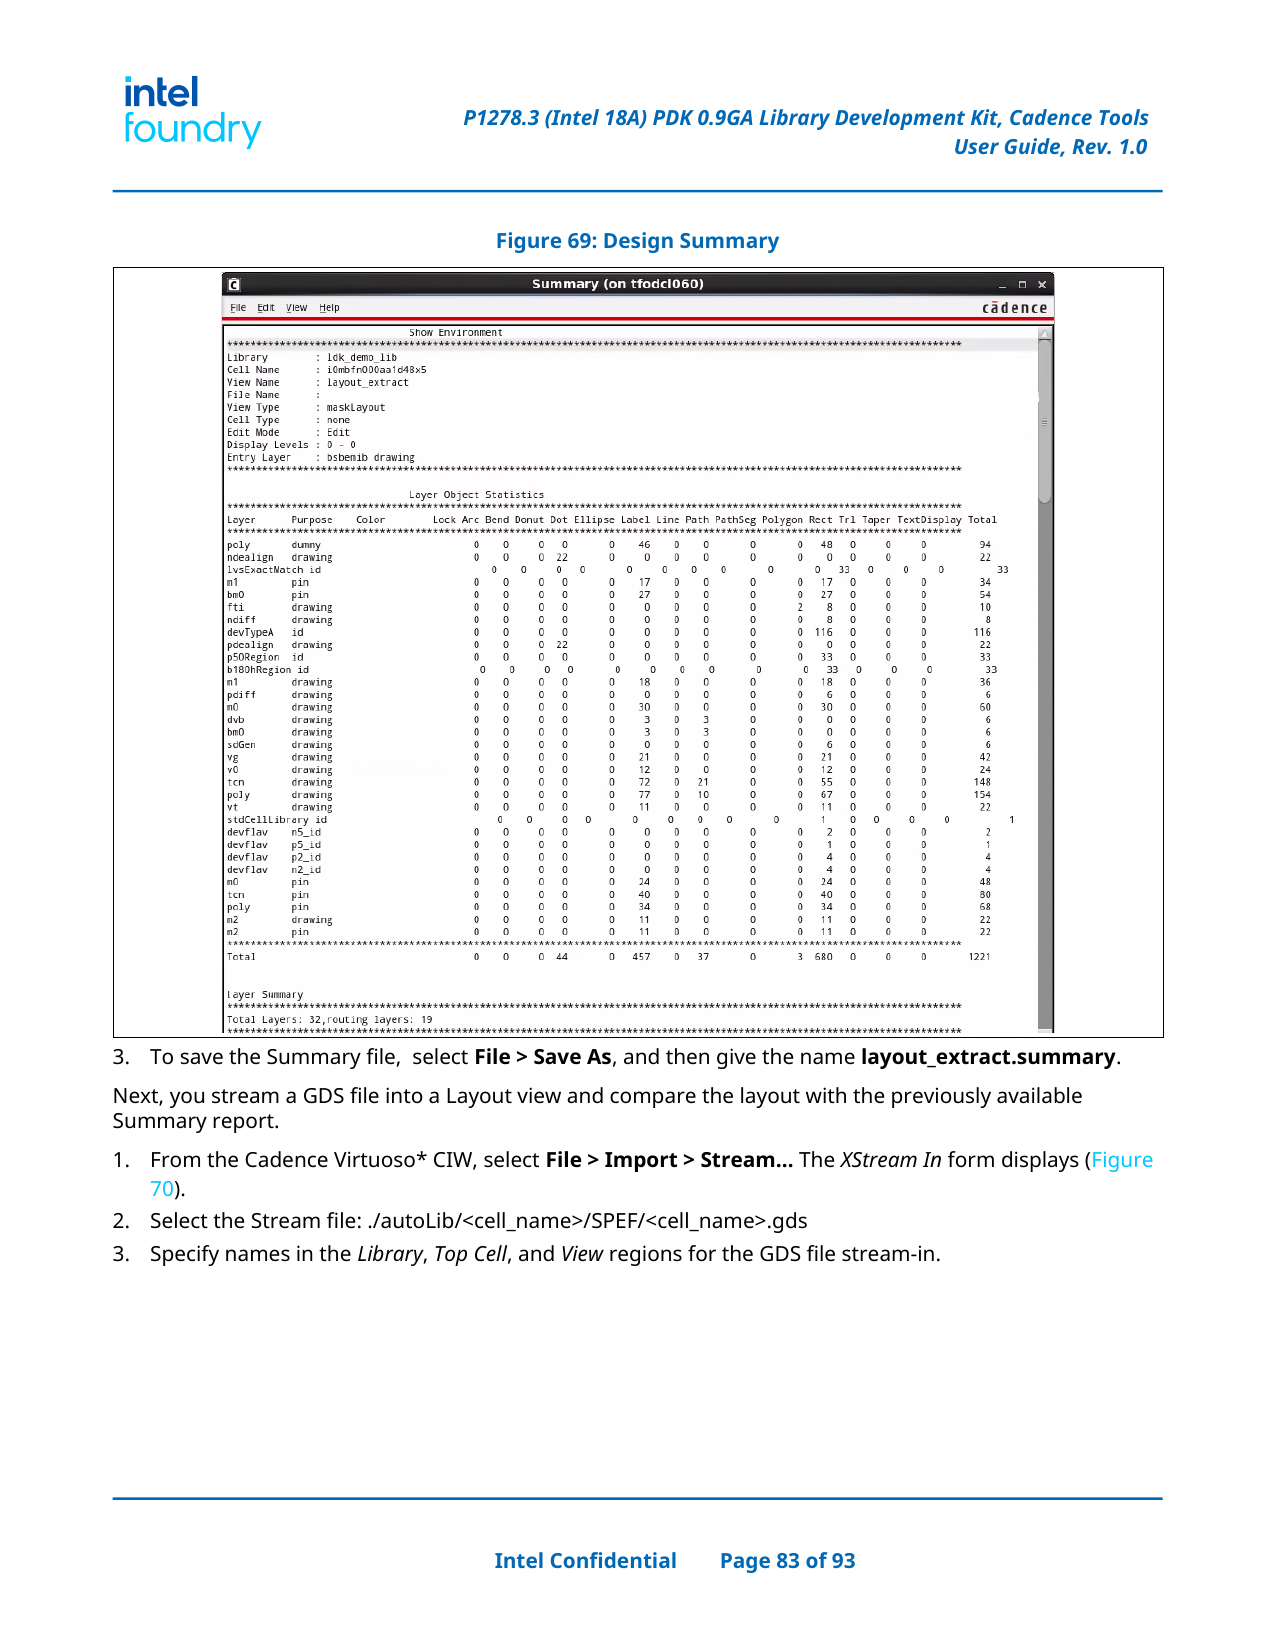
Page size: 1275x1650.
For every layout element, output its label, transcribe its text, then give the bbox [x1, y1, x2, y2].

list Select the Stream file: ./autoLib/<cell_name>/SPEF/<cell_name>.gds [112, 1207, 1162, 1235]
text To save the Summary file, select File > Save As, and then give the name layout_extract.summary. [112, 1042, 1162, 1071]
table_header [114, 268, 1163, 1037]
picture [123, 75, 264, 150]
text Next, you stream a GDS file into a Layout view and compare the layout with the previously available Summary report. [112, 1083, 1162, 1133]
text Specify names in the Library, Top Cell, and View regions for the GDS file stream-in. [112, 1239, 1162, 1268]
picture [221, 272, 1055, 1033]
